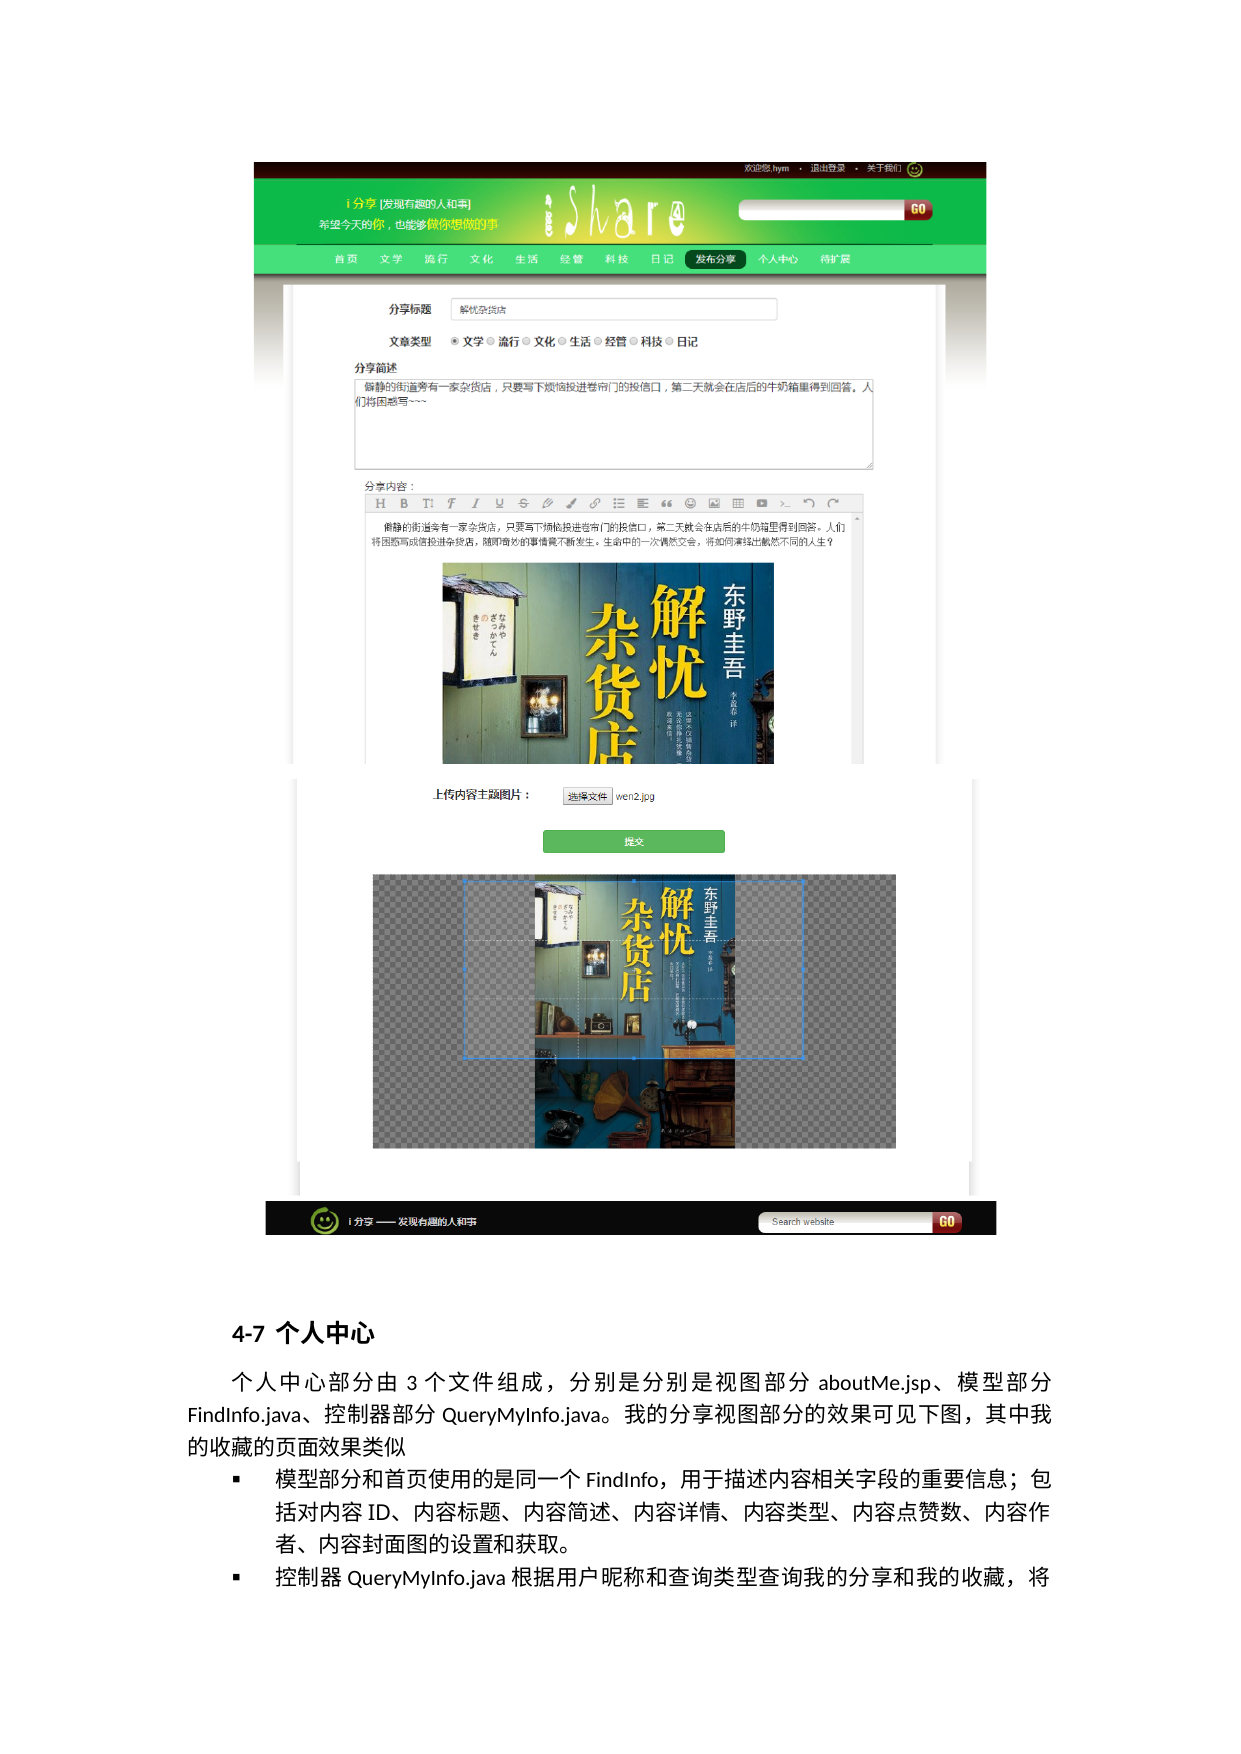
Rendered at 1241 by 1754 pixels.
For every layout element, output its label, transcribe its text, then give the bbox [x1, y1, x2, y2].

list 模型部分和首页使用的是同一个FindInfo，用于描述内容相关字段的重要信息；包括对内容ID、内容标题、内容简述、内容详情、内容类型、内容点赞数、内容作者、内容封面图的设置和获取。 [231, 1462, 1053, 1559]
picture [253, 162, 987, 764]
text 个人中心 [232, 1299, 1053, 1364]
picture [265, 779, 997, 1235]
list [231, 1559, 1053, 1592]
text 个人中心部分由3个文件组成，分别是分别是视图部分aboutMe.jsp、模型部分FindInfo.java、控制器部分QueryMyInfo.java。我的分享视图部分的效果可见下图，其中我的收藏的页面效果类似 [187, 1364, 1053, 1462]
